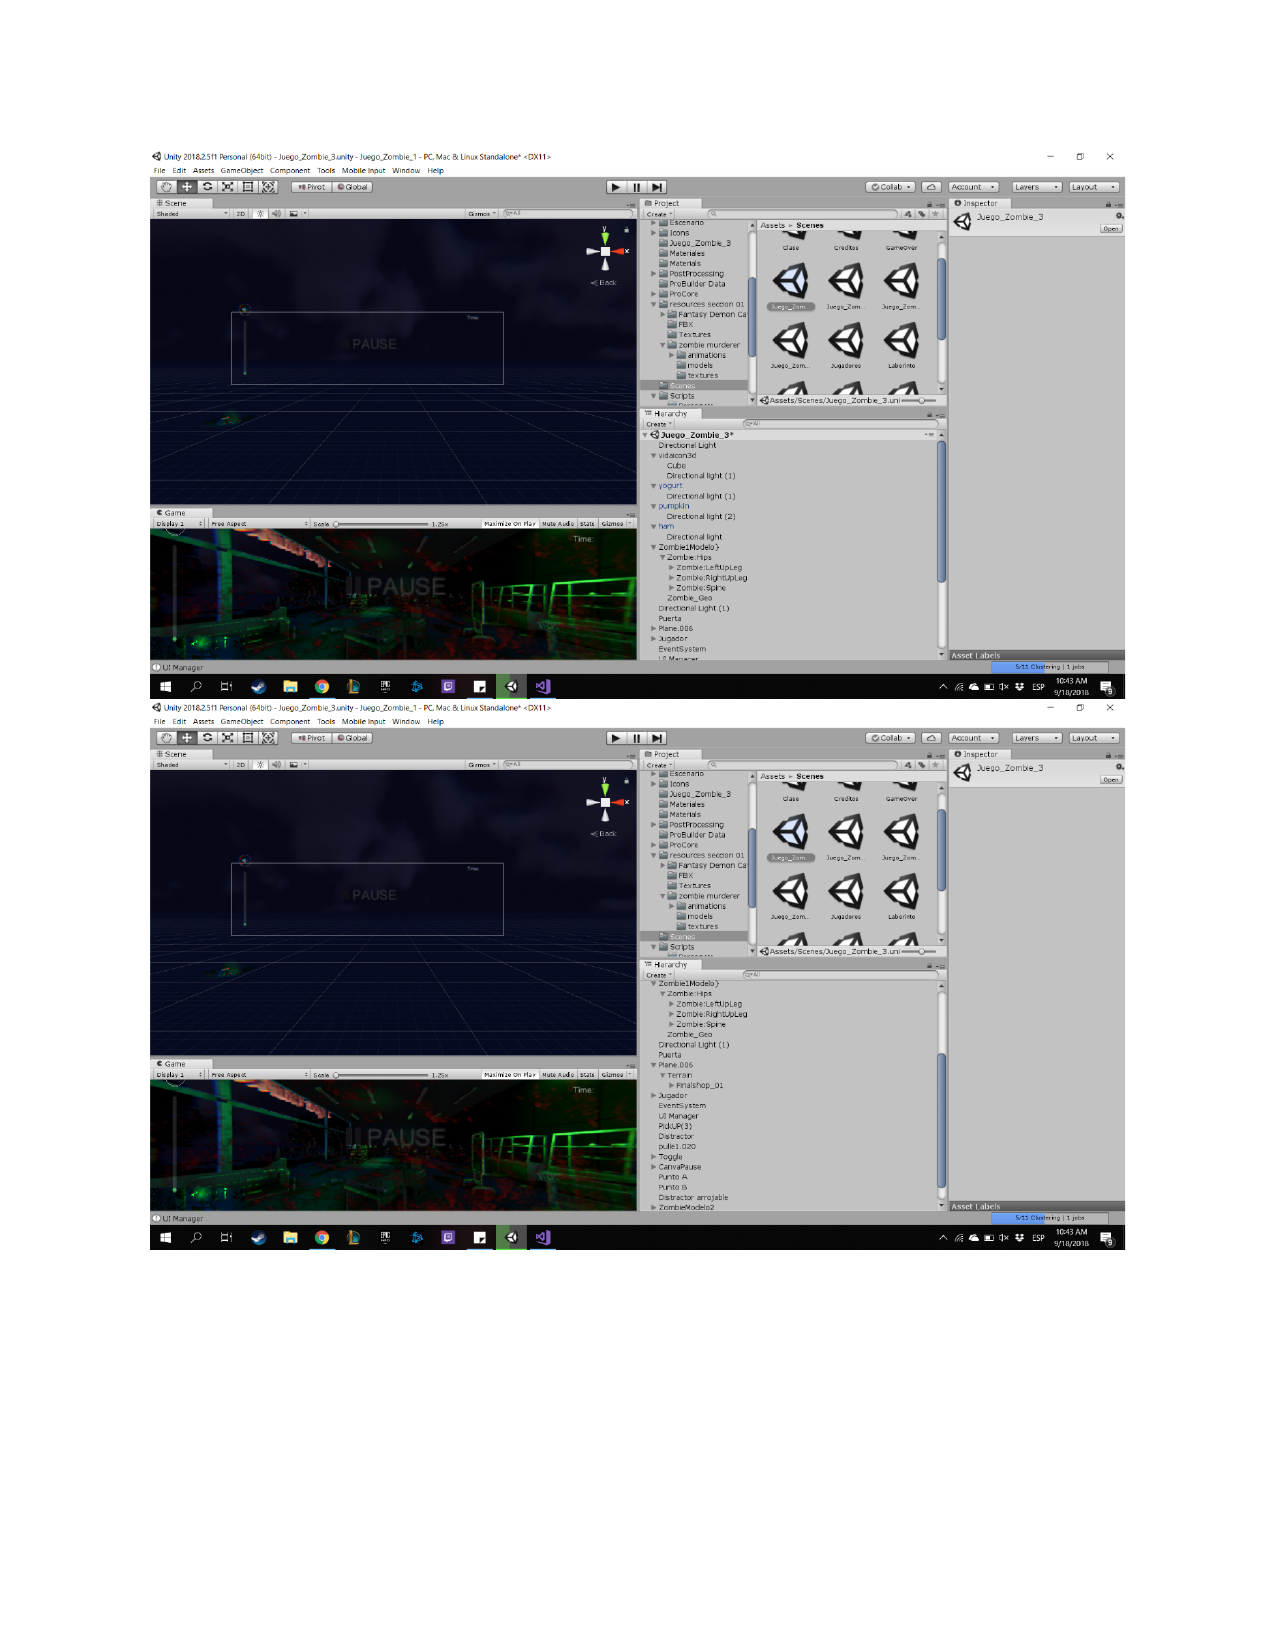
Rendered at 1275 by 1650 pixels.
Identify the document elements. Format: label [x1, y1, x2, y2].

picture [150, 701, 1125, 1250]
picture [150, 150, 1125, 699]
